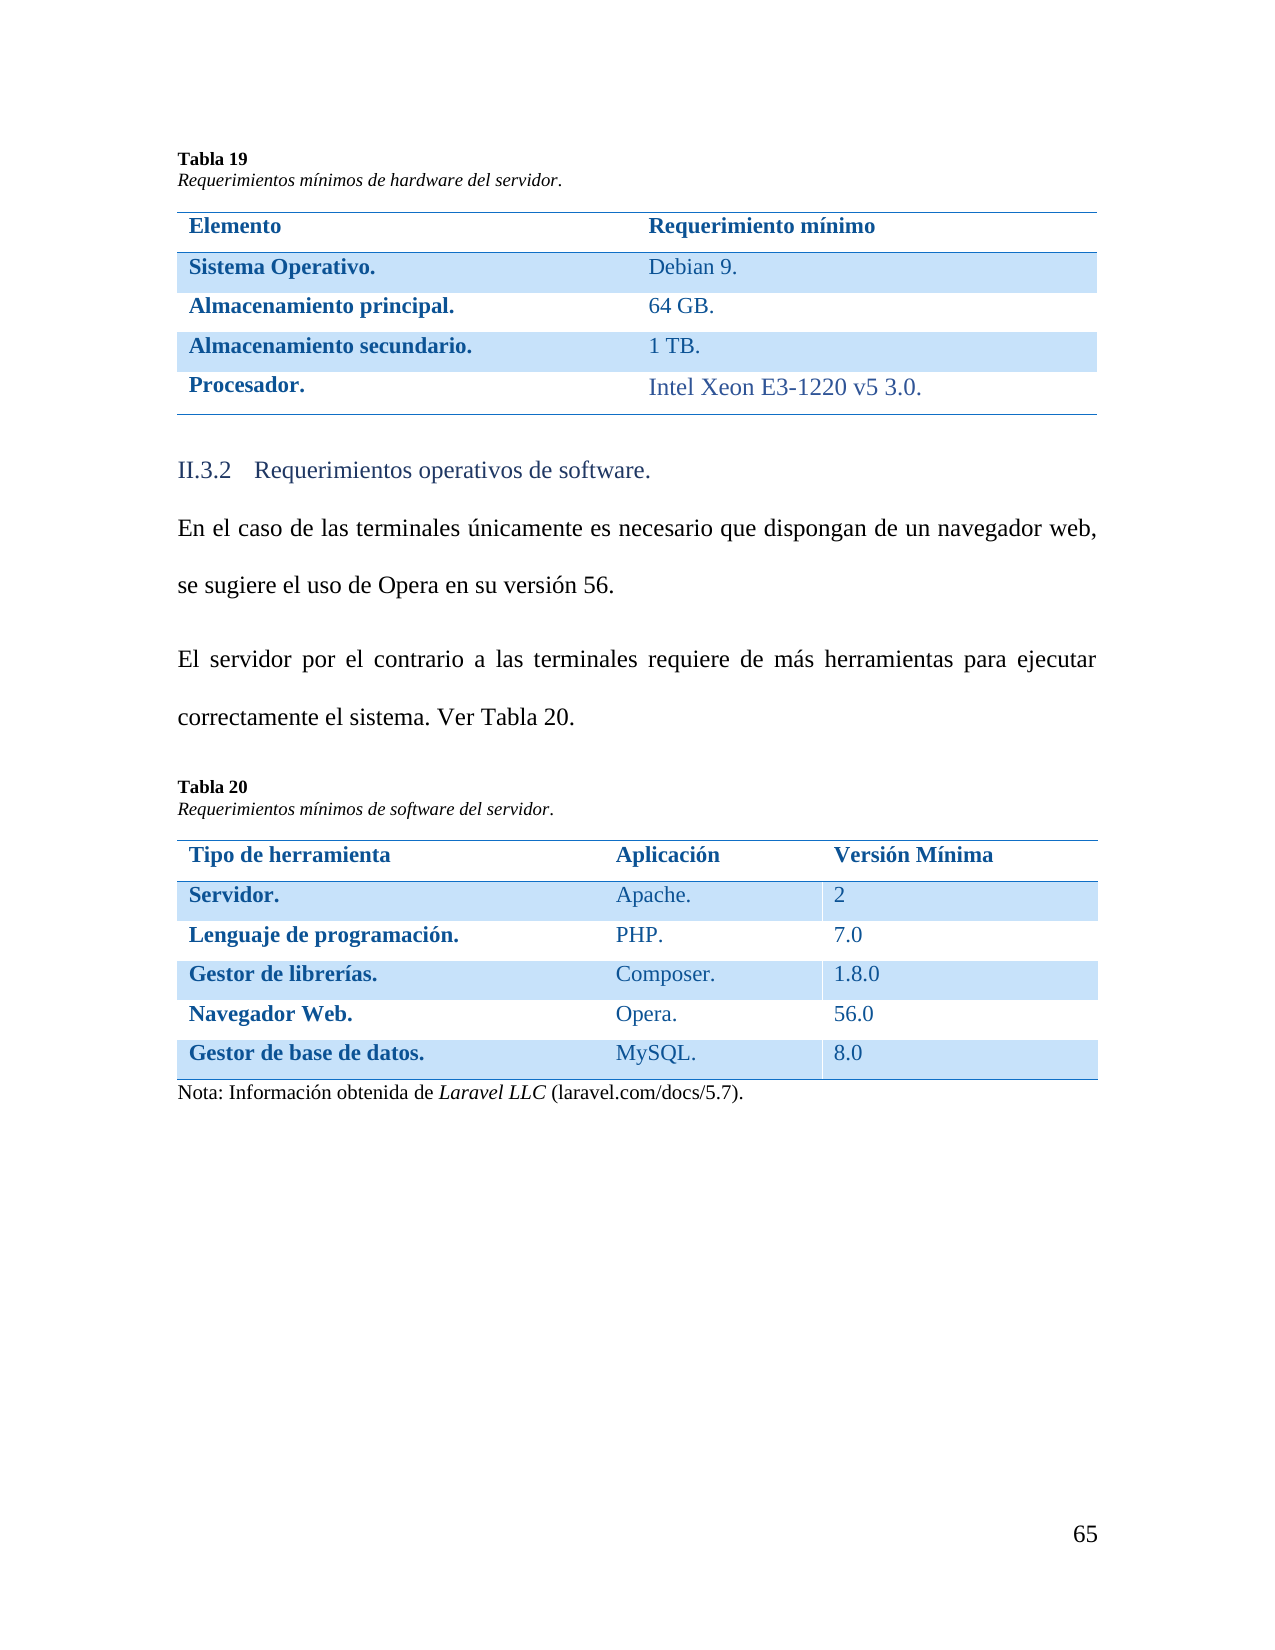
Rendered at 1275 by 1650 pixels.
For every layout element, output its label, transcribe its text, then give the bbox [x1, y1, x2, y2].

table_cell Almacenamiento secundario. [177, 332, 637, 372]
table_header Requerimiento mínimo [637, 213, 1097, 252]
table_header Aplicación [604, 841, 822, 881]
table_cell MySQL. [604, 1040, 822, 1079]
table_cell Lenguaje de programación. [177, 921, 604, 961]
table_cell Gestor de base de datos. [177, 1040, 604, 1079]
text Nota: Información obtenida de Laravel LLC (laravel.com/docs/5.7). [177, 1080, 1098, 1104]
table_cell 56.0 [823, 1000, 1098, 1039]
subtitle Requerimientos operativos de software. [177, 455, 1098, 484]
table_header Tipo de herramienta [177, 841, 604, 881]
table_cell 2 [823, 882, 1098, 921]
table_cell PHP. [604, 921, 822, 961]
text El servidor por el contrario a las terminales requiere de más herramientas para ejecutar correctamente el sistema. Ver Tabla 20. [177, 644, 1098, 731]
table_cell Intel Xeon E3-1220 v5 3.0. [637, 372, 1097, 413]
table_cell Apache. [604, 882, 822, 921]
table_cell 8.0 [823, 1040, 1098, 1079]
table_cell 7.0 [823, 921, 1098, 961]
table_cell 1 TB. [637, 332, 1097, 372]
table_cell Almacenamiento principal. [177, 293, 637, 332]
text Tabla 19 Requerimientos mínimos de hardware del servidor. [177, 148, 1098, 191]
table_cell Gestor de librerías. [177, 961, 604, 1000]
table_header Elemento [177, 213, 637, 252]
table_cell Opera. [604, 1000, 822, 1039]
text Tabla 20 Requerimientos mínimos de software del servidor. [177, 776, 1098, 819]
table_header Versión Mínima [823, 841, 1098, 881]
table_cell Composer. [604, 961, 822, 1000]
table_cell Servidor. [177, 882, 604, 921]
table_cell Navegador Web. [177, 1000, 604, 1039]
text En el caso de las terminales únicamente es necesario que dispongan de un navegador web, se sugiere el uso de Opera en su versión 56. [177, 513, 1098, 599]
table_cell Debian 9. [637, 253, 1097, 293]
table_cell Procesador. [177, 372, 637, 413]
table_cell 64 GB. [637, 293, 1097, 332]
table_cell 1.8.0 [823, 961, 1098, 1000]
table_cell Sistema Operativo. [177, 253, 637, 293]
